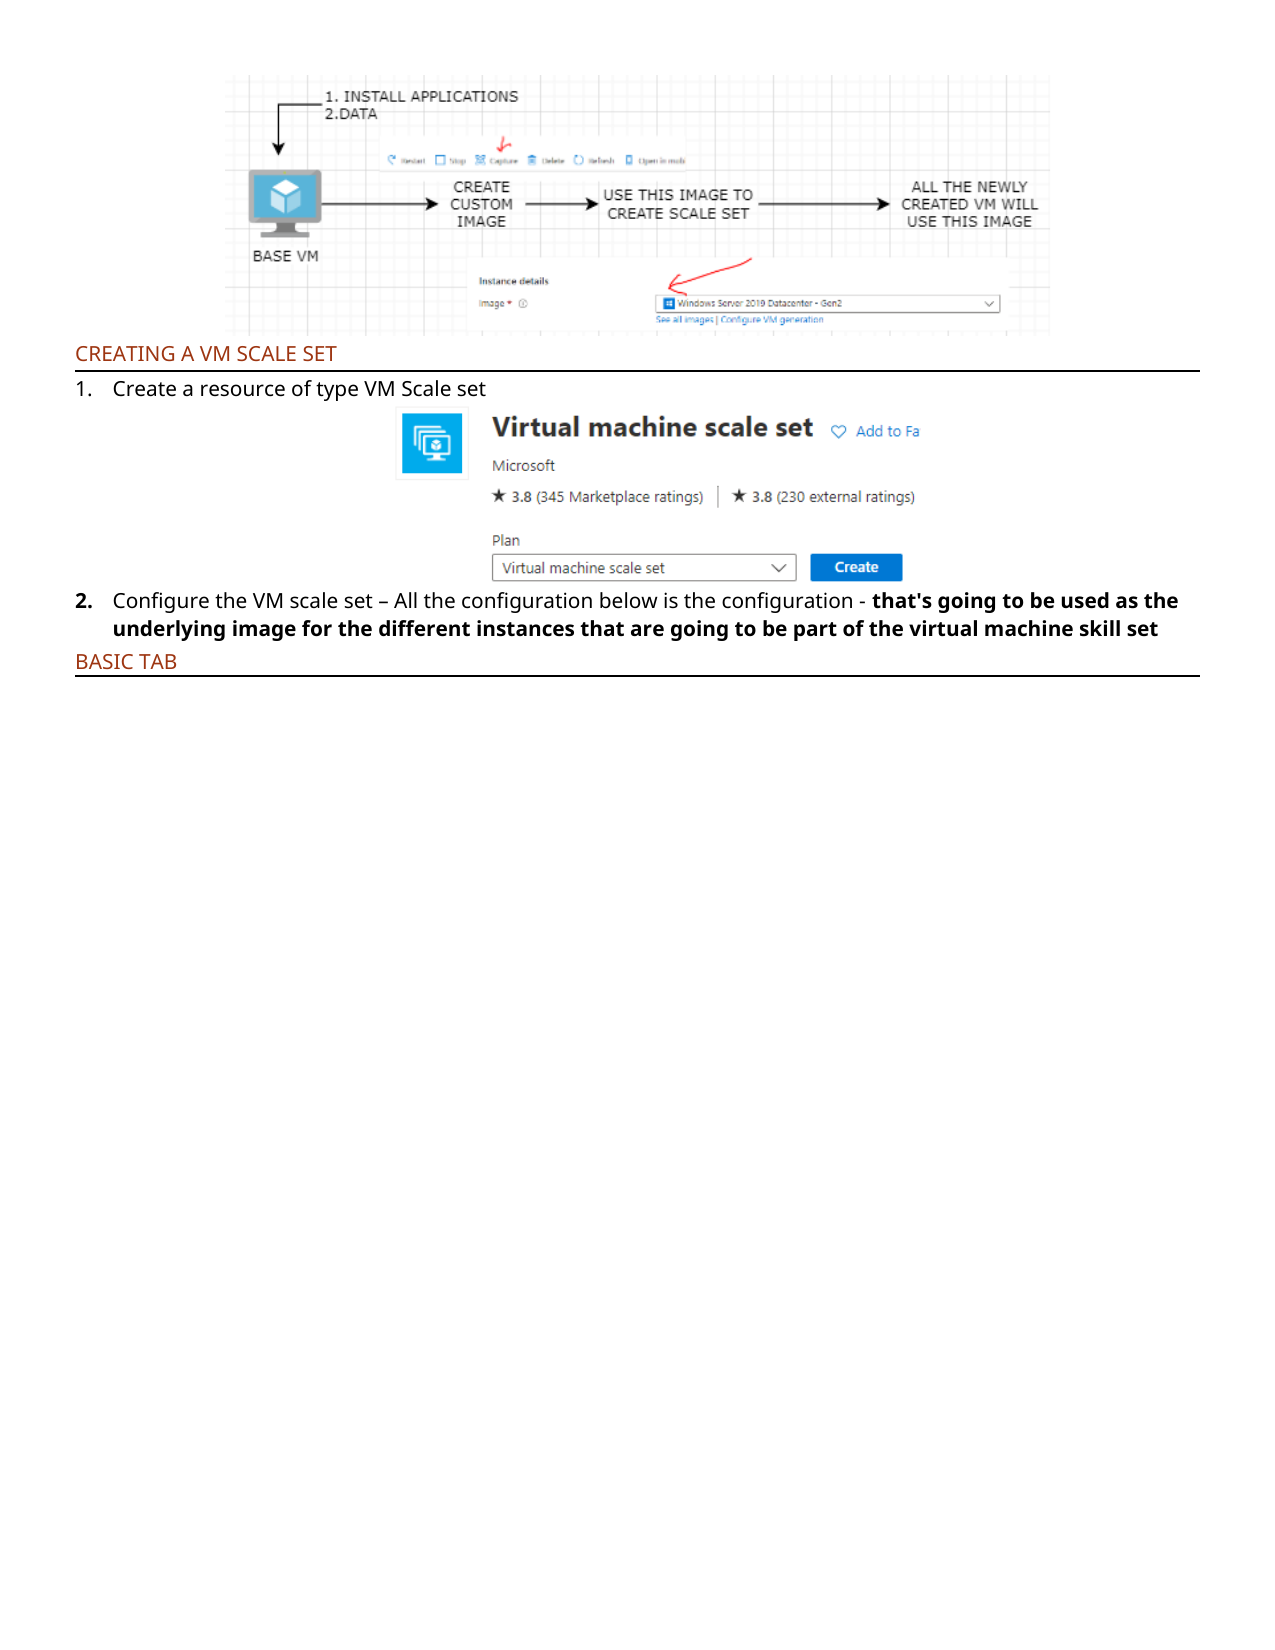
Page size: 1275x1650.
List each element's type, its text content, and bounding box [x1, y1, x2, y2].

subtitle CREATING A VM SCALE SET [75, 339, 1200, 370]
picture [225, 75, 1050, 336]
subtitle BASIC TAB [75, 647, 1200, 675]
list Create a resource of type VM Scale set [75, 374, 1200, 402]
picture [392, 402, 921, 586]
list Configure the VM scale set – All the configuration below is the configuration - that's going to be used as the underlying image for the different instances that are going to be part of the virtual machine skill set [75, 586, 1200, 643]
